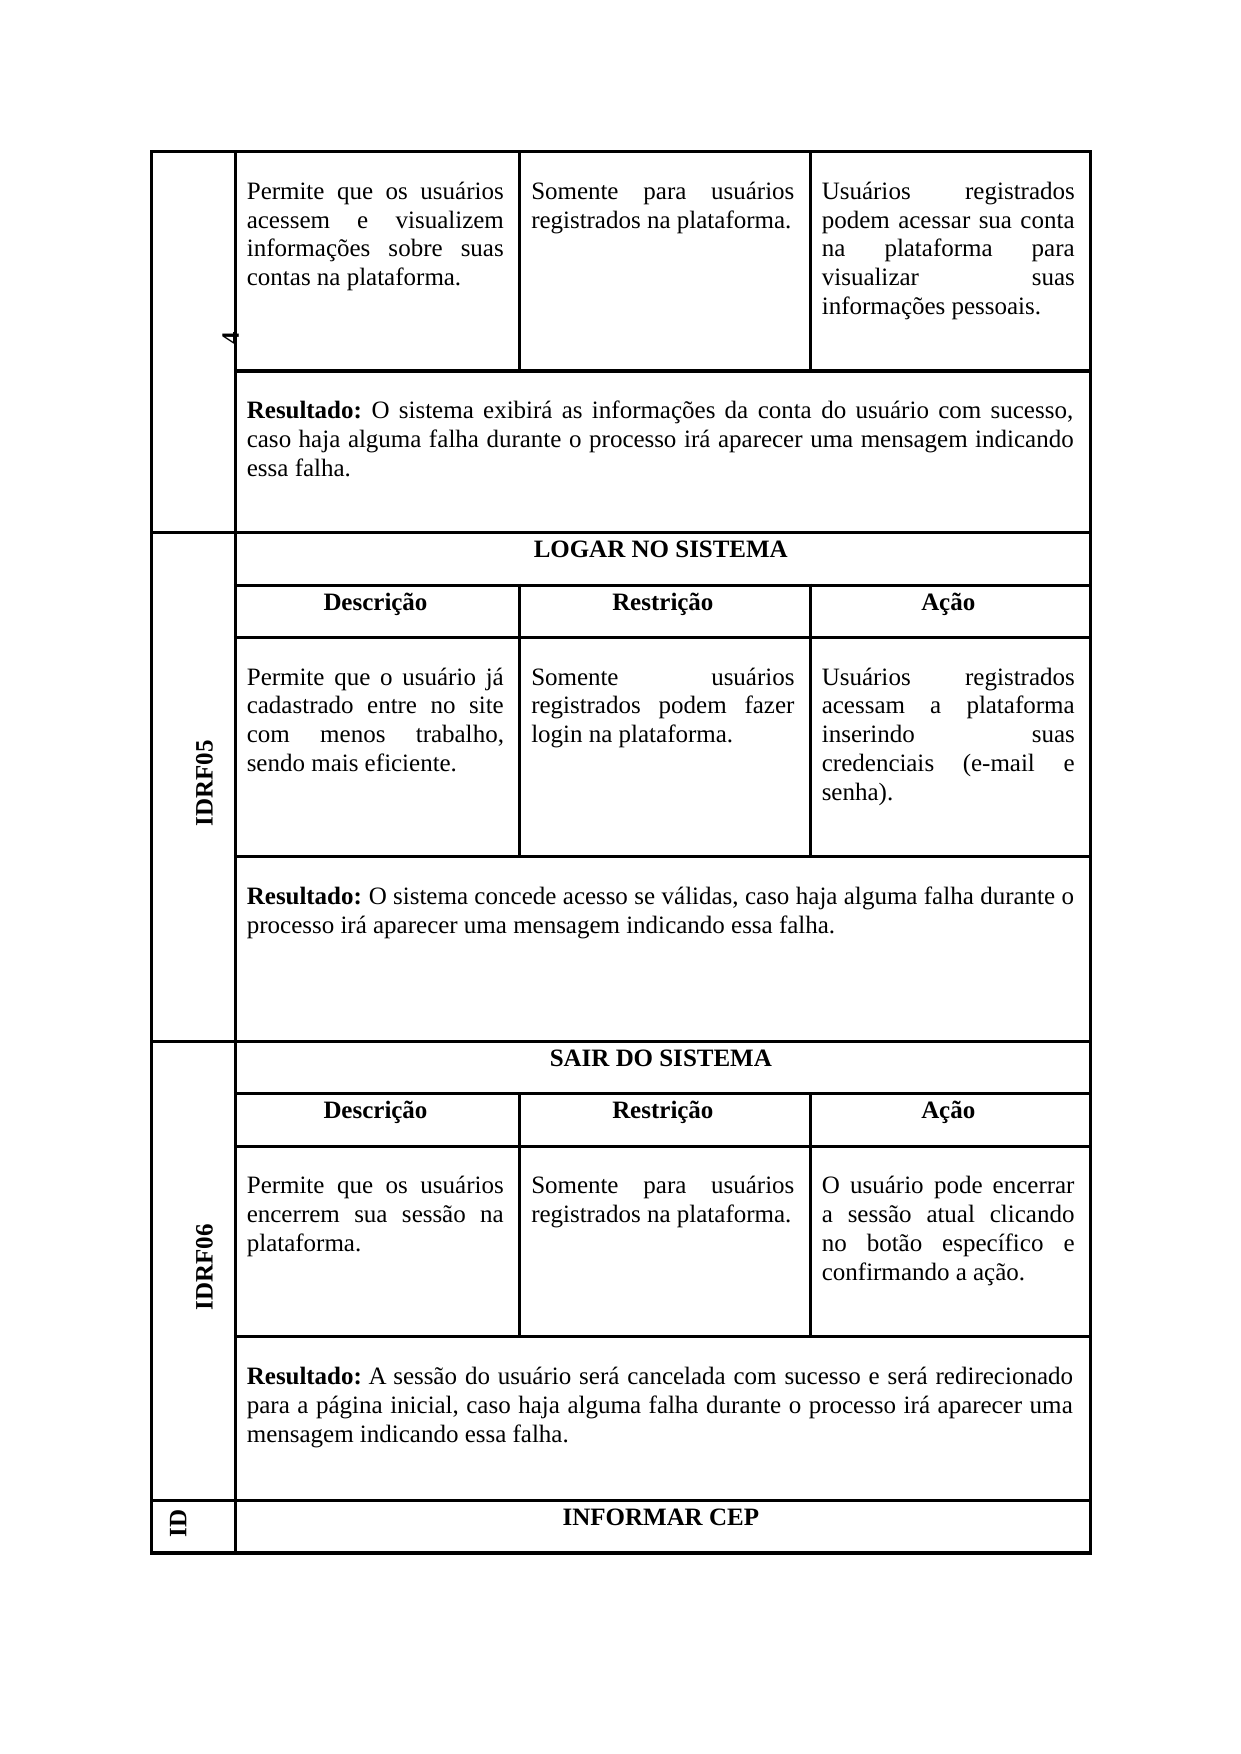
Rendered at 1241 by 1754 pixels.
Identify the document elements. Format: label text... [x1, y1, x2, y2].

table_cell LOGAR NO SISTEMA [237, 534, 1089, 583]
table_cell Resultado: A sessão do usuário será cancelada com sucesso e será redirecionado para a página inicial, caso haja alguma falha durante o processo irá aparecer uma mensagem indicando essa falha. [237, 1338, 1089, 1499]
table_cell Usuários registrados podem acessar sua conta na plataforma para visualizar suas informações pessoais. [812, 153, 1089, 369]
table_cell IDRF05 [153, 534, 234, 1040]
table_cell INFORMAR CEP [237, 1502, 1089, 1551]
table_cell Permite que o usuário já cadastrado entre no site com menos trabalho, sendo mais eficiente. [237, 639, 518, 855]
table_cell Usuários registrados acessam a plataforma inserindo suas credenciais (e-mail e senha). [812, 639, 1089, 855]
table_cell Resultado: O sistema concede acesso se válidas, caso haja alguma falha durante o processo irá aparecer uma mensagem indicando essa falha. [237, 858, 1089, 1040]
table_cell Resultado: O sistema exibirá as informações da conta do usuário com sucesso, caso haja alguma falha durante o processo irá aparecer uma mensagem indicando essa falha. [237, 373, 1089, 531]
table_cell Ação [812, 1095, 1089, 1144]
table_cell IDRF07 [153, 1502, 234, 1551]
table_cell SAIR DO SISTEMA [237, 1043, 1089, 1092]
table_cell Somente para usuários registrados na plataforma. [521, 153, 809, 369]
table_cell Descrição [237, 1095, 518, 1144]
table_cell Ação [812, 587, 1089, 636]
table_cell Somente para usuários registrados na plataforma. [521, 1148, 809, 1335]
table_cell Descrição [237, 587, 518, 636]
table_cell Restrição [521, 587, 809, 636]
table_cell O usuário pode encerrar a sessão atual clicando no botão específico e confirmando a ação. [812, 1148, 1089, 1335]
table_cell Permite que os usuários acessem e visualizem informações sobre suas contas na plataforma. [237, 153, 518, 369]
table_cell Somente usuários registrados podem fazer login na plataforma. [521, 639, 809, 855]
table_cell Restrição [521, 1095, 809, 1144]
table_cell Permite que os usuários encerrem sua sessão na plataforma. [237, 1148, 518, 1335]
table_cell IDRF06 [153, 1043, 234, 1499]
